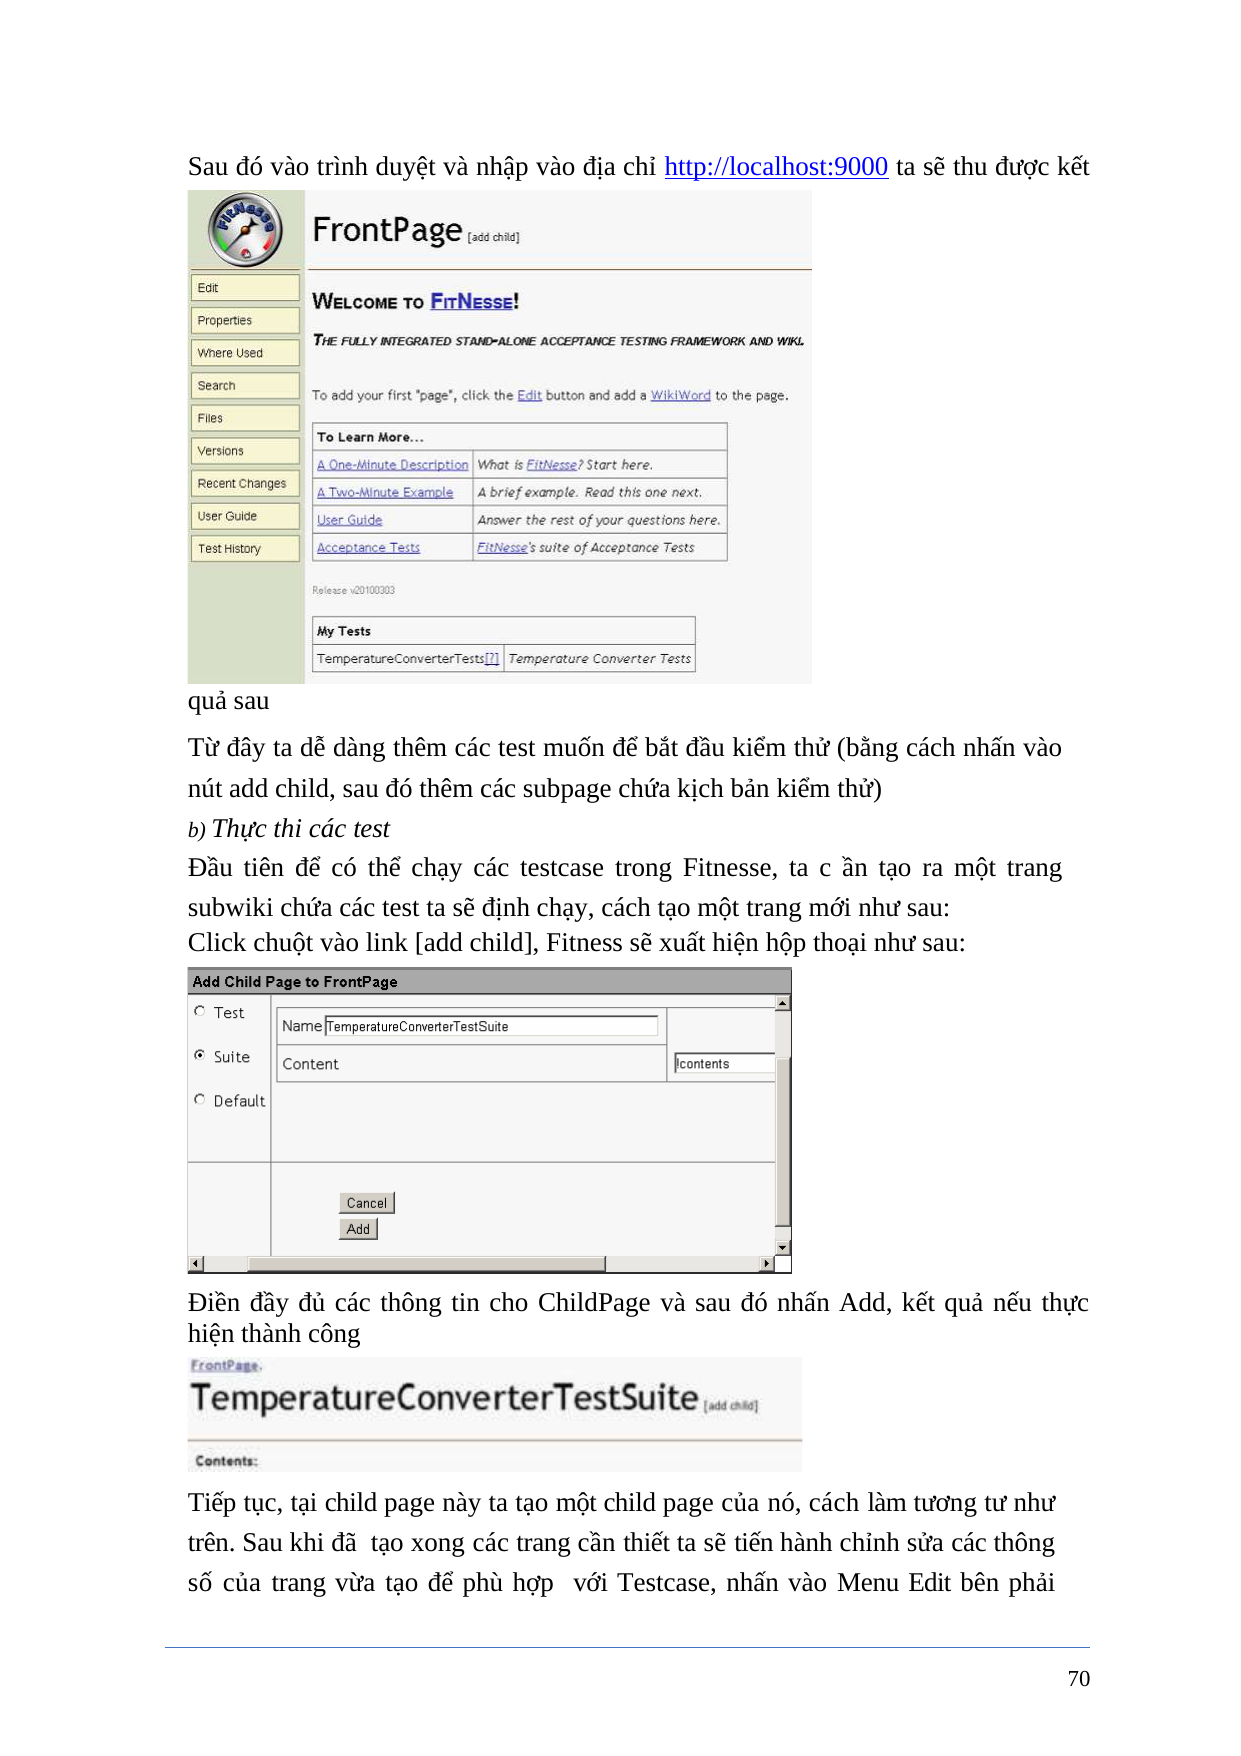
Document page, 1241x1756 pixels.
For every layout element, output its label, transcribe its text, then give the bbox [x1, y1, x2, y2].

list Thực thi các test [188, 812, 1090, 843]
text Click chuột vào link [add child], Fitness sẽ xuất hiện hộp thoại như sau: [188, 932, 1090, 956]
text Đầu tiên để có thể chạy các testcase trong Fitnesse, ta c ần tạo ra một trang subwiki chứa các test ta sẽ định chạy, cách tạo một trang mới như sau: [188, 851, 1064, 923]
picture [187, 967, 794, 1274]
picture [187, 190, 814, 684]
picture [187, 1357, 803, 1472]
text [188, 1486, 1056, 1598]
text Từ đây ta dễ dàng thêm các test muốn để bắt đầu kiểm thử (bằng cách nhấn vào nút add child, sau đó thêm các subpage chứa kịch bản kiểm thử) [188, 731, 1064, 803]
